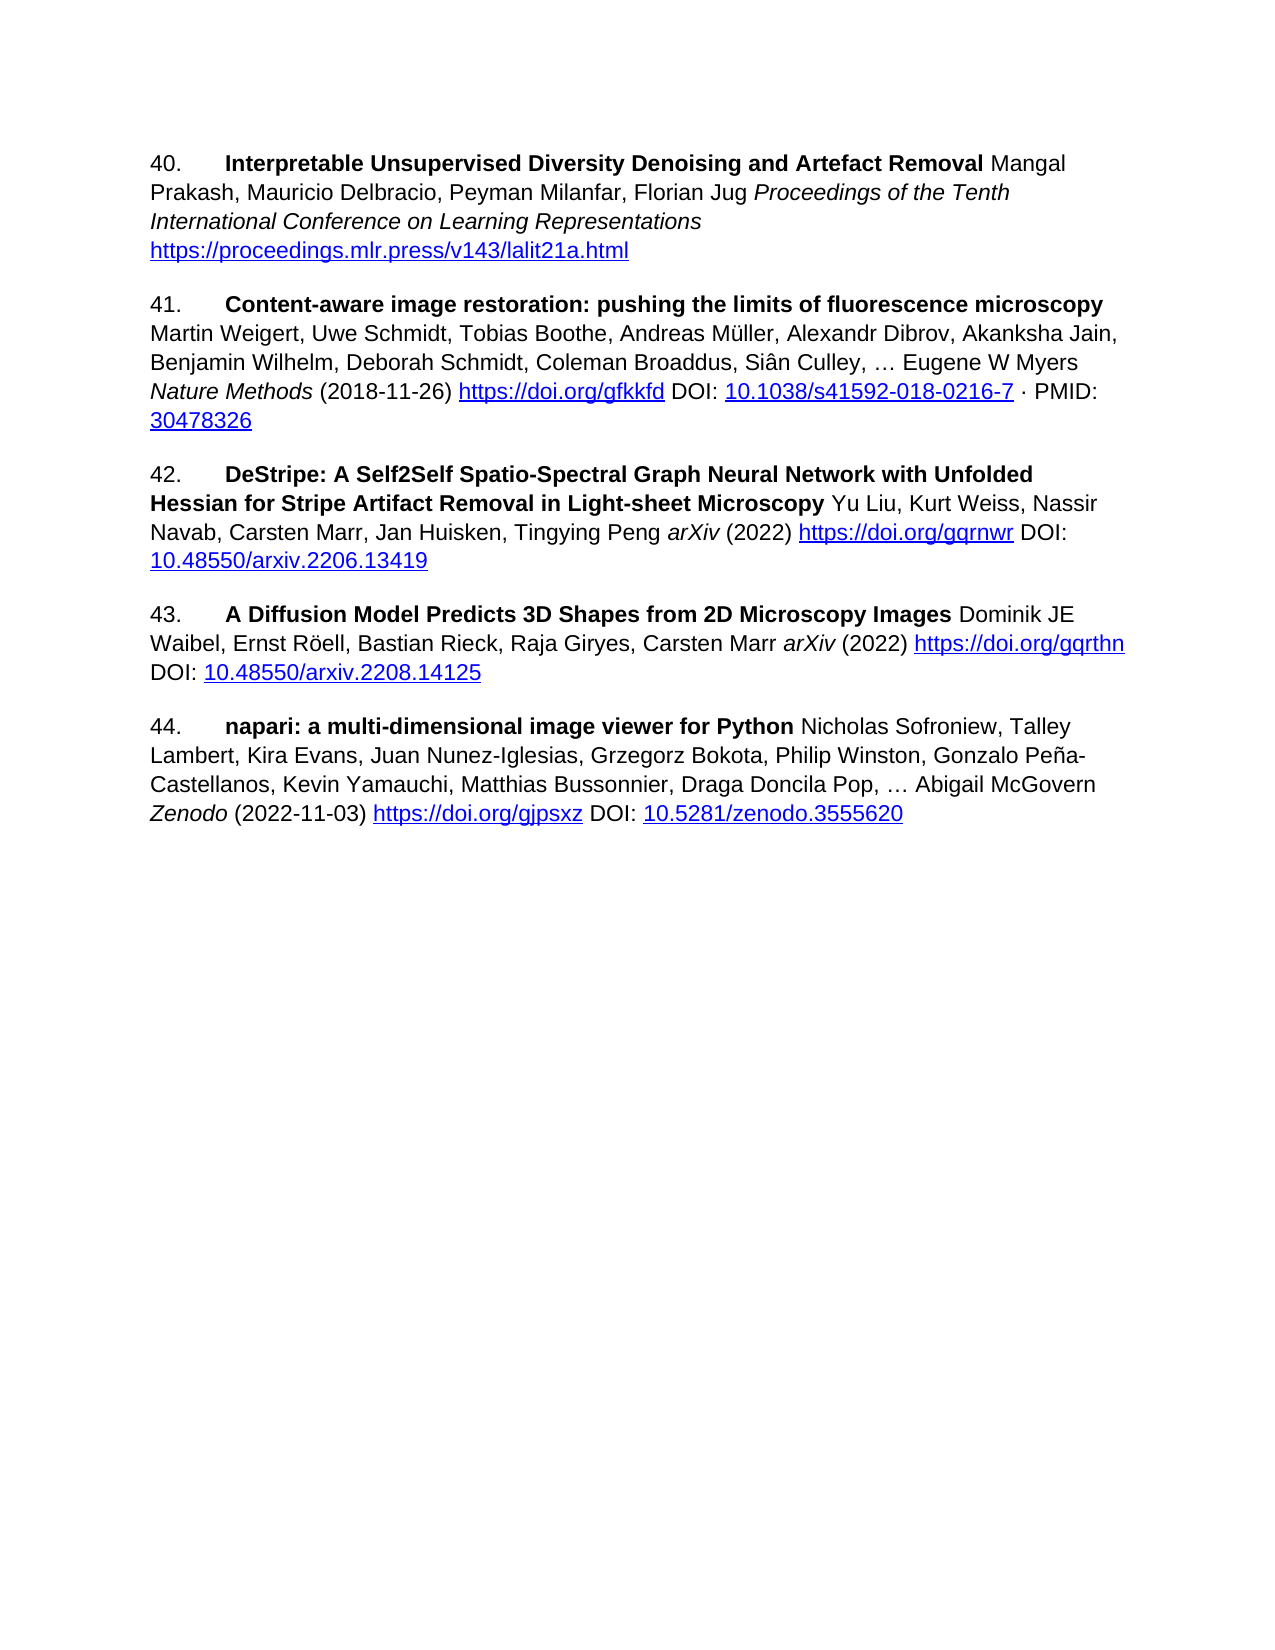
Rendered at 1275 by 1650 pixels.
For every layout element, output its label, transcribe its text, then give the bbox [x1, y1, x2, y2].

text 42. DeStripe: A Self2Self Spatio-Spectral Graph Neural Network with Unfolded Hessian for Stripe Artifact Removal in Light-sheet Microscopy Yu Liu, Kurt Weiss, Nassir Navab, Carsten Marr, Jan Huisken, Tingying Peng arXiv (2022) https://doi.org/gqrnwr DOI: 10.48550/arxiv.2206.13419 [150, 461, 1125, 574]
text 43. A Diffusion Model Predicts 3D Shapes from 2D Microscopy Images Dominik JE Waibel, Ernst Röell, Bastian Rieck, Raja Giryes, Carsten Marr arXiv (2022) https://doi.org/gqrthn DOI: 10.48550/arxiv.2208.14125 [150, 601, 1125, 686]
text 41. Content-aware image restoration: pushing the limits of fluorescence microscopy Martin Weigert, Uwe Schmidt, Tobias Boothe, Andreas Müller, Alexandr Dibrov, Akanksha Jain, Benjamin Wilhelm, Deborah Schmidt, Coleman Broaddus, Siân Culley, … Eugene W Myers Nature Methods (2018-11-26) https://doi.org/gfkkfd DOI: 10.1038/s41592-018-0216-7 · PMID: 30478326 [150, 291, 1125, 433]
text 40. Interpretable Unsupervised Diversity Denoising and Artefact Removal Mangal Prakash, Mauricio Delbracio, Peyman Milanfar, Florian Jug Proceedings of the Tenth International Conference on Learning Representations https://proceedings.mlr.press/v143/lalit21a.html [150, 150, 1125, 263]
text 44. napari: a multi-dimensional image viewer for Python Nicholas Sofroniew, Talley Lambert, Kira Evans, Juan Nunez-Iglesias, Grzegorz Bokota, Philip Winston, Gonzalo Peña-Castellanos, Kevin Yamauchi, Matthias Bussonnier, Draga Doncila Pop, … Abigail McGovern Zenodo (2022-11-03) https://doi.org/gjpsxz DOI: 10.5281/zenodo.3555620 [150, 713, 1125, 827]
